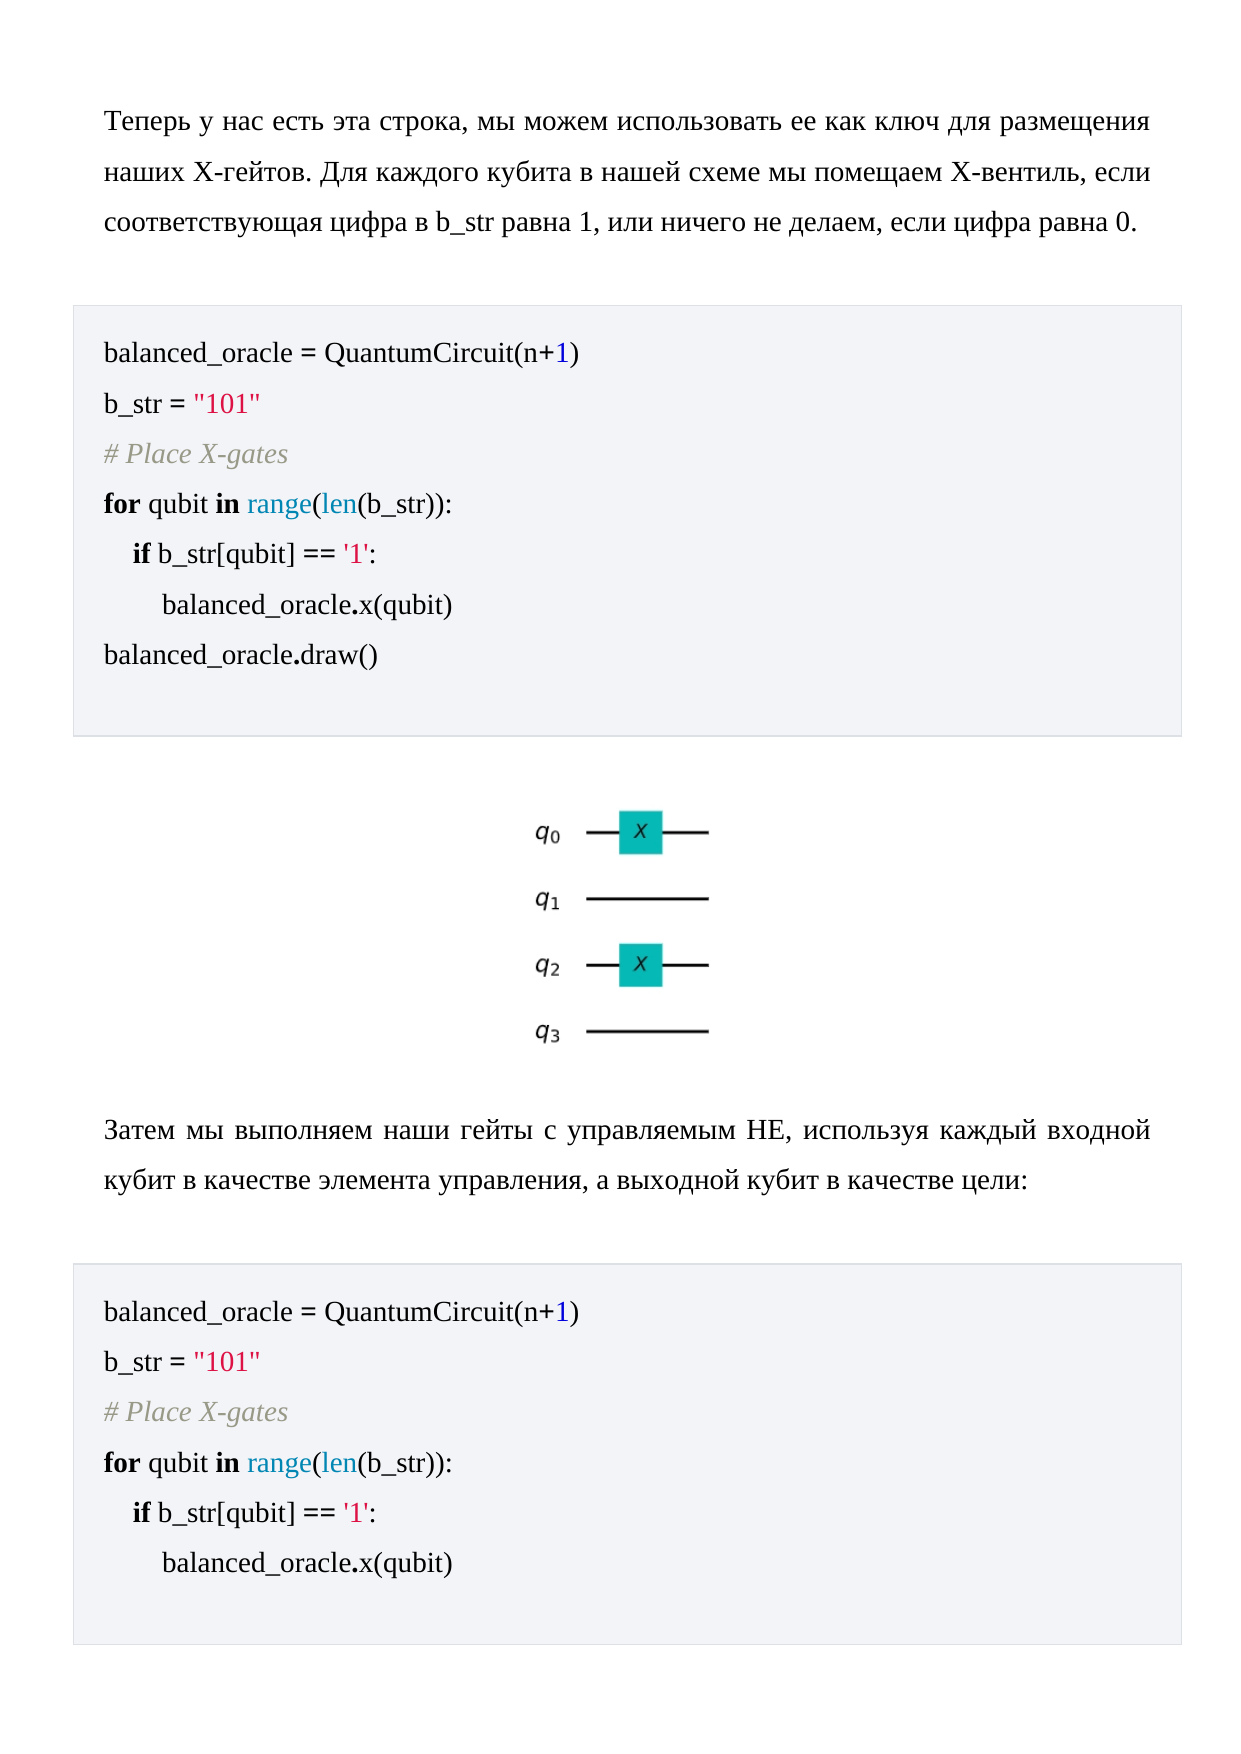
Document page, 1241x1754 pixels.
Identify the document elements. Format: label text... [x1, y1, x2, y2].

text # Place X-gates [74, 1364, 1181, 1414]
text balanced_oracle = QuantumCircuit(n+1) [74, 1265, 1181, 1313]
text balanced_oracle.x(qubit) [74, 1515, 1181, 1644]
text # Place X-gates [74, 405, 1181, 456]
text if b_str[qubit] == '1': [74, 1464, 1181, 1515]
text b_str = "101" [74, 1313, 1181, 1364]
text balanced_oracle.x(qubit) [74, 556, 1181, 607]
text for qubit in range(len(b_str)): [74, 1414, 1181, 1464]
text for qubit in range(len(b_str)): [74, 456, 1181, 506]
picture [525, 804, 730, 1048]
text Затем мы выполняем наши гейты с управляемым НЕ, используя каждый входной кубит в качестве элемента управления, а выходной кубит в качестве цели: [103, 1112, 1152, 1196]
text balanced_oracle.draw() [74, 607, 1181, 735]
text balanced_oracle = QuantumCircuit(n+1) [74, 306, 1181, 355]
text b_str = "101" [74, 355, 1181, 405]
text Теперь у нас есть эта строка, мы можем использовать ее как ключ для размещения наших X-гейтов. Для каждого кубита в нашей схеме мы помещаем X-вентиль, если соответствующая цифра в b_str равна 1, или ничего не делаем, если цифра равна 0. [103, 103, 1152, 238]
text if b_str[qubit] == '1': [74, 506, 1181, 556]
